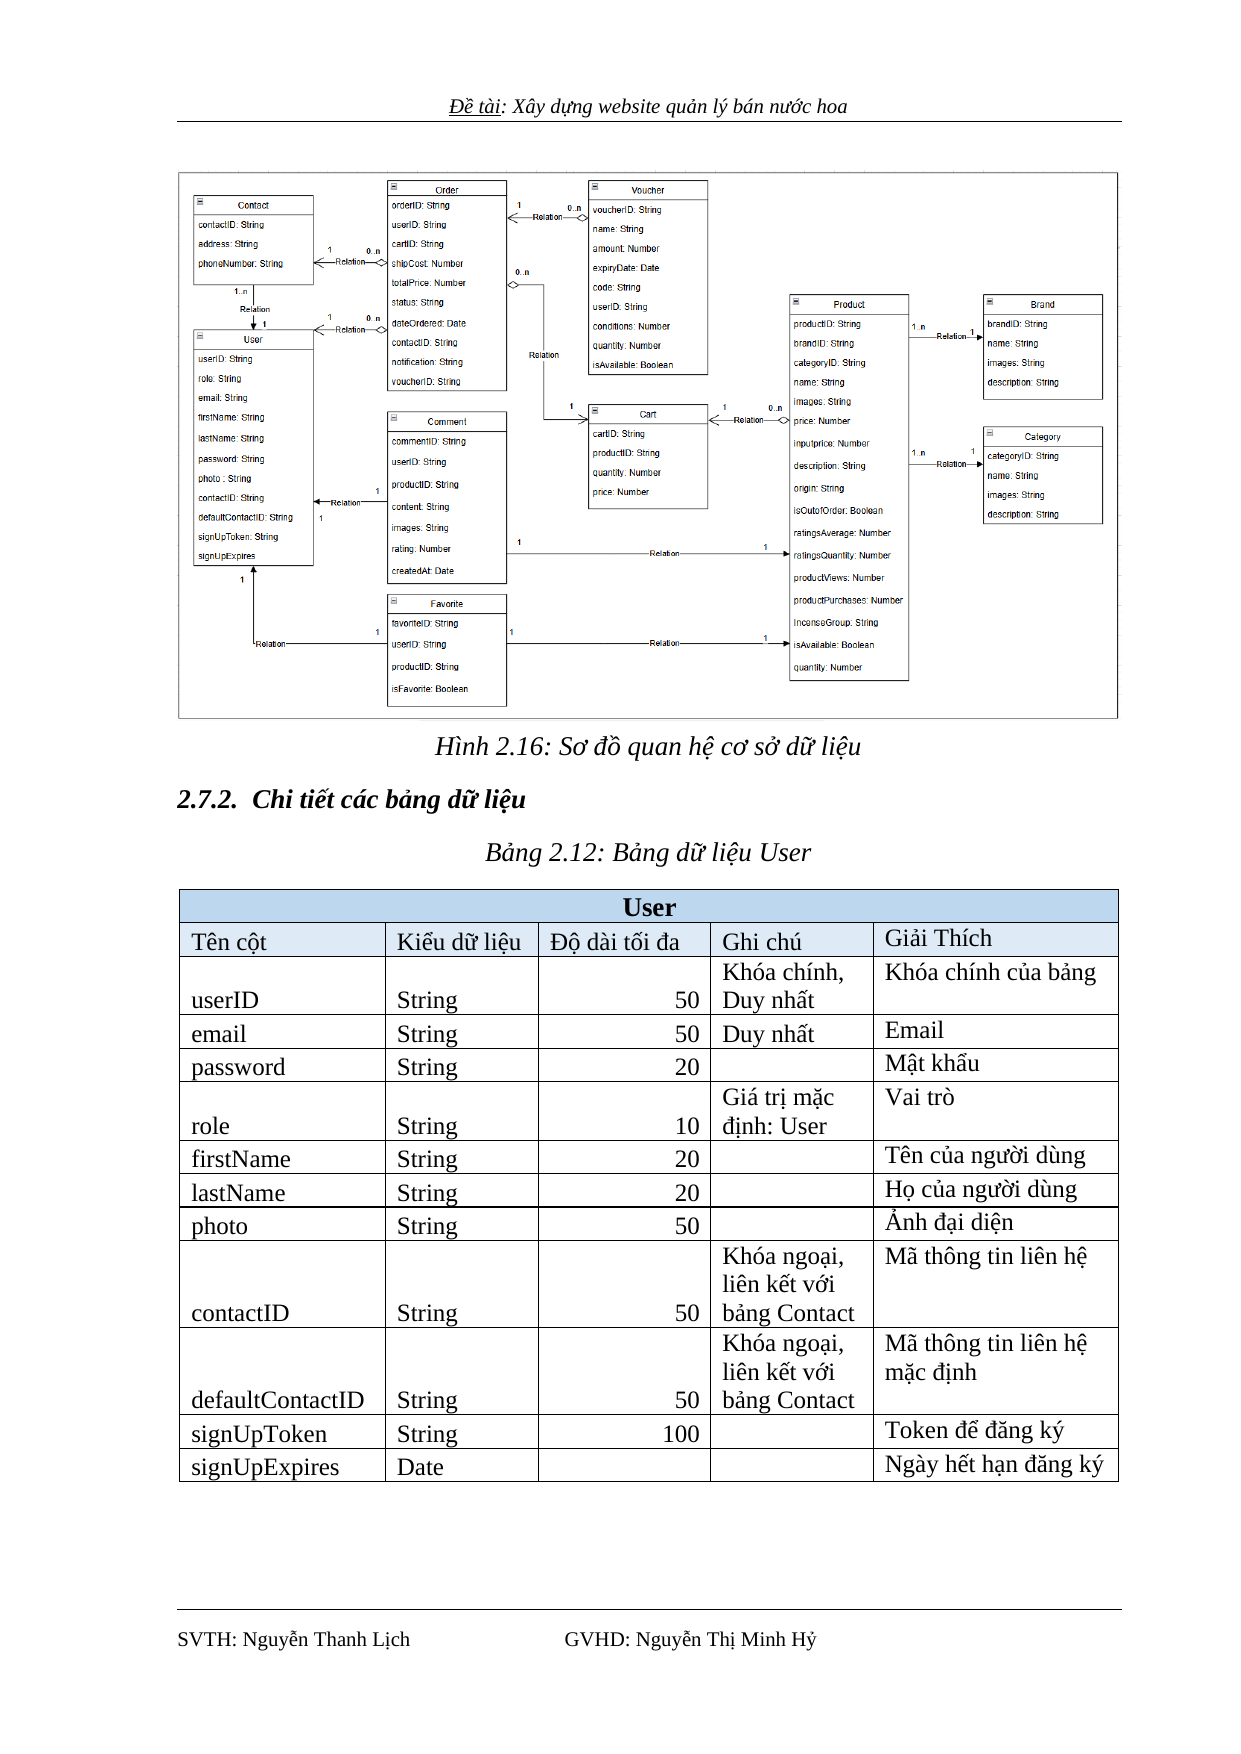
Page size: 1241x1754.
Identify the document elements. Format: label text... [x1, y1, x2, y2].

table_cell Mã thông tin liên hệ [874, 1241, 1118, 1327]
table_cell [711, 1174, 873, 1206]
table_cell Khóa chính của bảng [874, 957, 1118, 1014]
picture [177, 170, 1122, 721]
table_cell 50 [539, 1208, 710, 1240]
table_cell role [180, 1082, 385, 1139]
table_cell [711, 1415, 873, 1448]
table_cell [711, 1141, 873, 1173]
table_cell 50 [539, 1241, 710, 1327]
table_cell userID [180, 957, 385, 1014]
table_cell 20 [539, 1141, 710, 1173]
text Bảng 2.12: Bảng dữ liệu User [177, 836, 1122, 867]
table_cell String [386, 1415, 538, 1448]
table_header User [180, 890, 1118, 922]
table_cell Date [386, 1449, 538, 1481]
table_cell Giá trị mặc định: User [711, 1082, 873, 1139]
table_cell Tên cột [180, 923, 385, 956]
table_cell Tên của người dùng [874, 1141, 1118, 1173]
table_cell 50 [539, 1328, 710, 1414]
table_cell Họ của người dùng [874, 1174, 1118, 1206]
table_cell [711, 1049, 873, 1081]
table_cell firstName [180, 1141, 385, 1173]
table_cell Vai trò [874, 1082, 1118, 1139]
subtitle 2.7.2. Chi tiết các bảng dữ liệu [177, 783, 1122, 814]
table_cell String [386, 1049, 538, 1081]
table_cell String [386, 1241, 538, 1327]
table_cell String [386, 1208, 538, 1240]
table_cell Ngày hết hạn đăng ký [874, 1449, 1118, 1481]
table_cell Kiểu dữ liệu [386, 923, 538, 956]
table_cell Ghi chú [711, 923, 873, 956]
table_cell Email [874, 1015, 1118, 1047]
table_cell Giải Thích [874, 923, 1118, 956]
table_cell 10 [539, 1082, 710, 1139]
table_cell Mật khẩu [874, 1049, 1118, 1081]
table_cell 50 [539, 1015, 710, 1047]
table_cell 20 [539, 1049, 710, 1081]
table_cell Mã thông tin liên hệ mặc định [874, 1328, 1118, 1414]
table_cell String [386, 1141, 538, 1173]
table_cell Khóa ngoại, liên kết với bảng Contact [711, 1241, 873, 1327]
table_cell defaultContactID [180, 1328, 385, 1414]
table_cell String [386, 1082, 538, 1139]
table_cell contactID [180, 1241, 385, 1327]
table_cell lastName [180, 1174, 385, 1206]
table_cell Token để đăng ký [874, 1415, 1118, 1448]
table_cell signUpToken [180, 1415, 385, 1448]
table_cell signUpExpires [180, 1449, 385, 1481]
table_cell [711, 1208, 873, 1240]
text Hình 2.16: Sơ đồ quan hệ cơ sở dữ liệu [177, 721, 1122, 761]
table_cell 100 [539, 1415, 710, 1448]
table_cell Độ dài tối đa [539, 923, 710, 956]
table_cell String [386, 957, 538, 1014]
table_cell password [180, 1049, 385, 1081]
table_cell [711, 1449, 873, 1481]
table_cell String [386, 1015, 538, 1047]
table_cell 20 [539, 1174, 710, 1206]
table_cell 50 [539, 957, 710, 1014]
table_cell [539, 1449, 710, 1481]
table_cell email [180, 1015, 385, 1047]
table_cell String [386, 1328, 538, 1414]
table_cell Duy nhất [711, 1015, 873, 1047]
table_cell Khóa chính, Duy nhất [711, 957, 873, 1014]
table_cell Khóa ngoại, liên kết với bảng Contact [711, 1328, 873, 1414]
table_cell photo [180, 1208, 385, 1240]
table_cell String [386, 1174, 538, 1206]
table_cell Ảnh đại diện [874, 1208, 1118, 1240]
